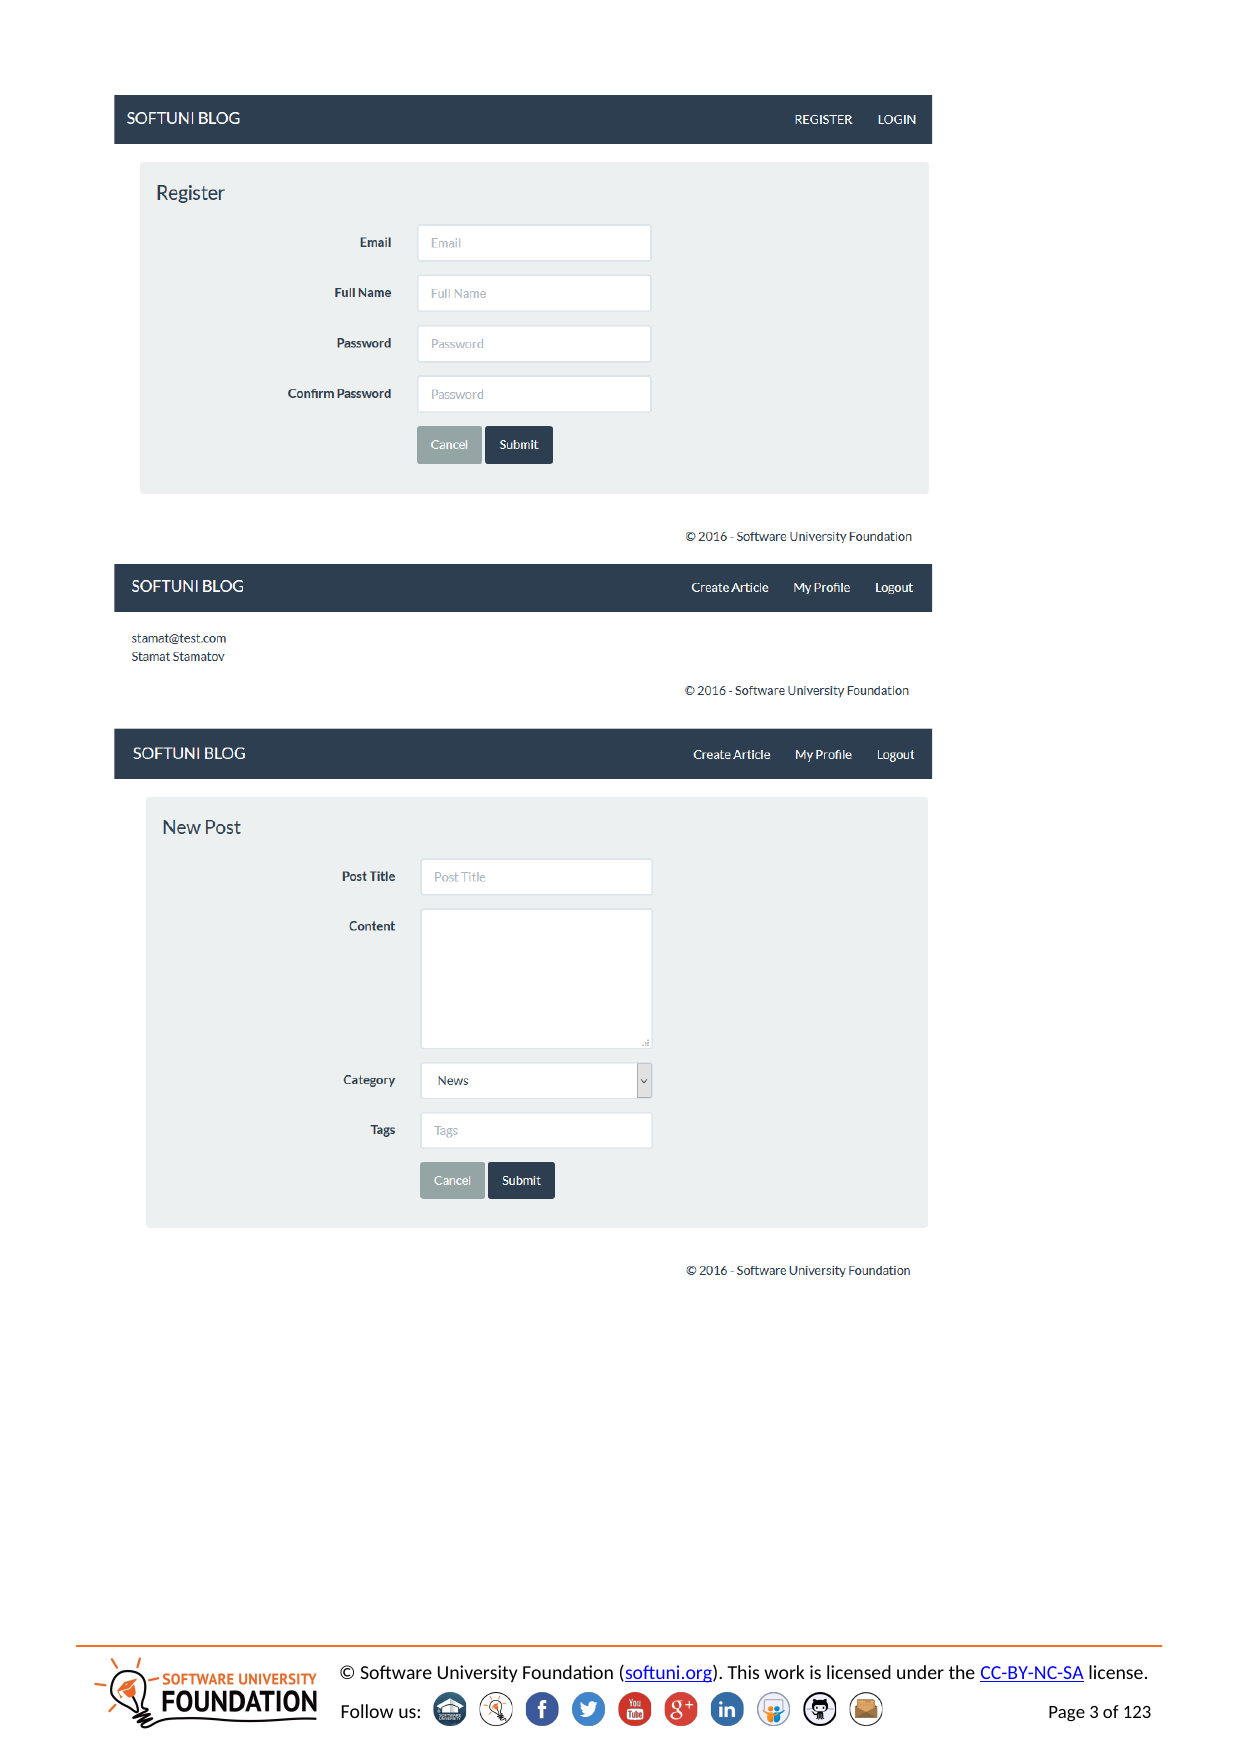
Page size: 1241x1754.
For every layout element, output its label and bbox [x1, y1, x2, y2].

picture [710, 1692, 744, 1726]
picture [757, 1692, 790, 1726]
picture [114, 728, 933, 1286]
picture [618, 1692, 652, 1726]
picture [664, 1692, 698, 1726]
picture [479, 1692, 513, 1726]
picture [572, 1692, 605, 1726]
picture [525, 1692, 559, 1726]
picture [849, 1692, 883, 1726]
picture [114, 95, 933, 548]
picture [114, 564, 933, 712]
picture [433, 1692, 467, 1726]
picture [93, 1656, 317, 1729]
picture [803, 1692, 837, 1726]
